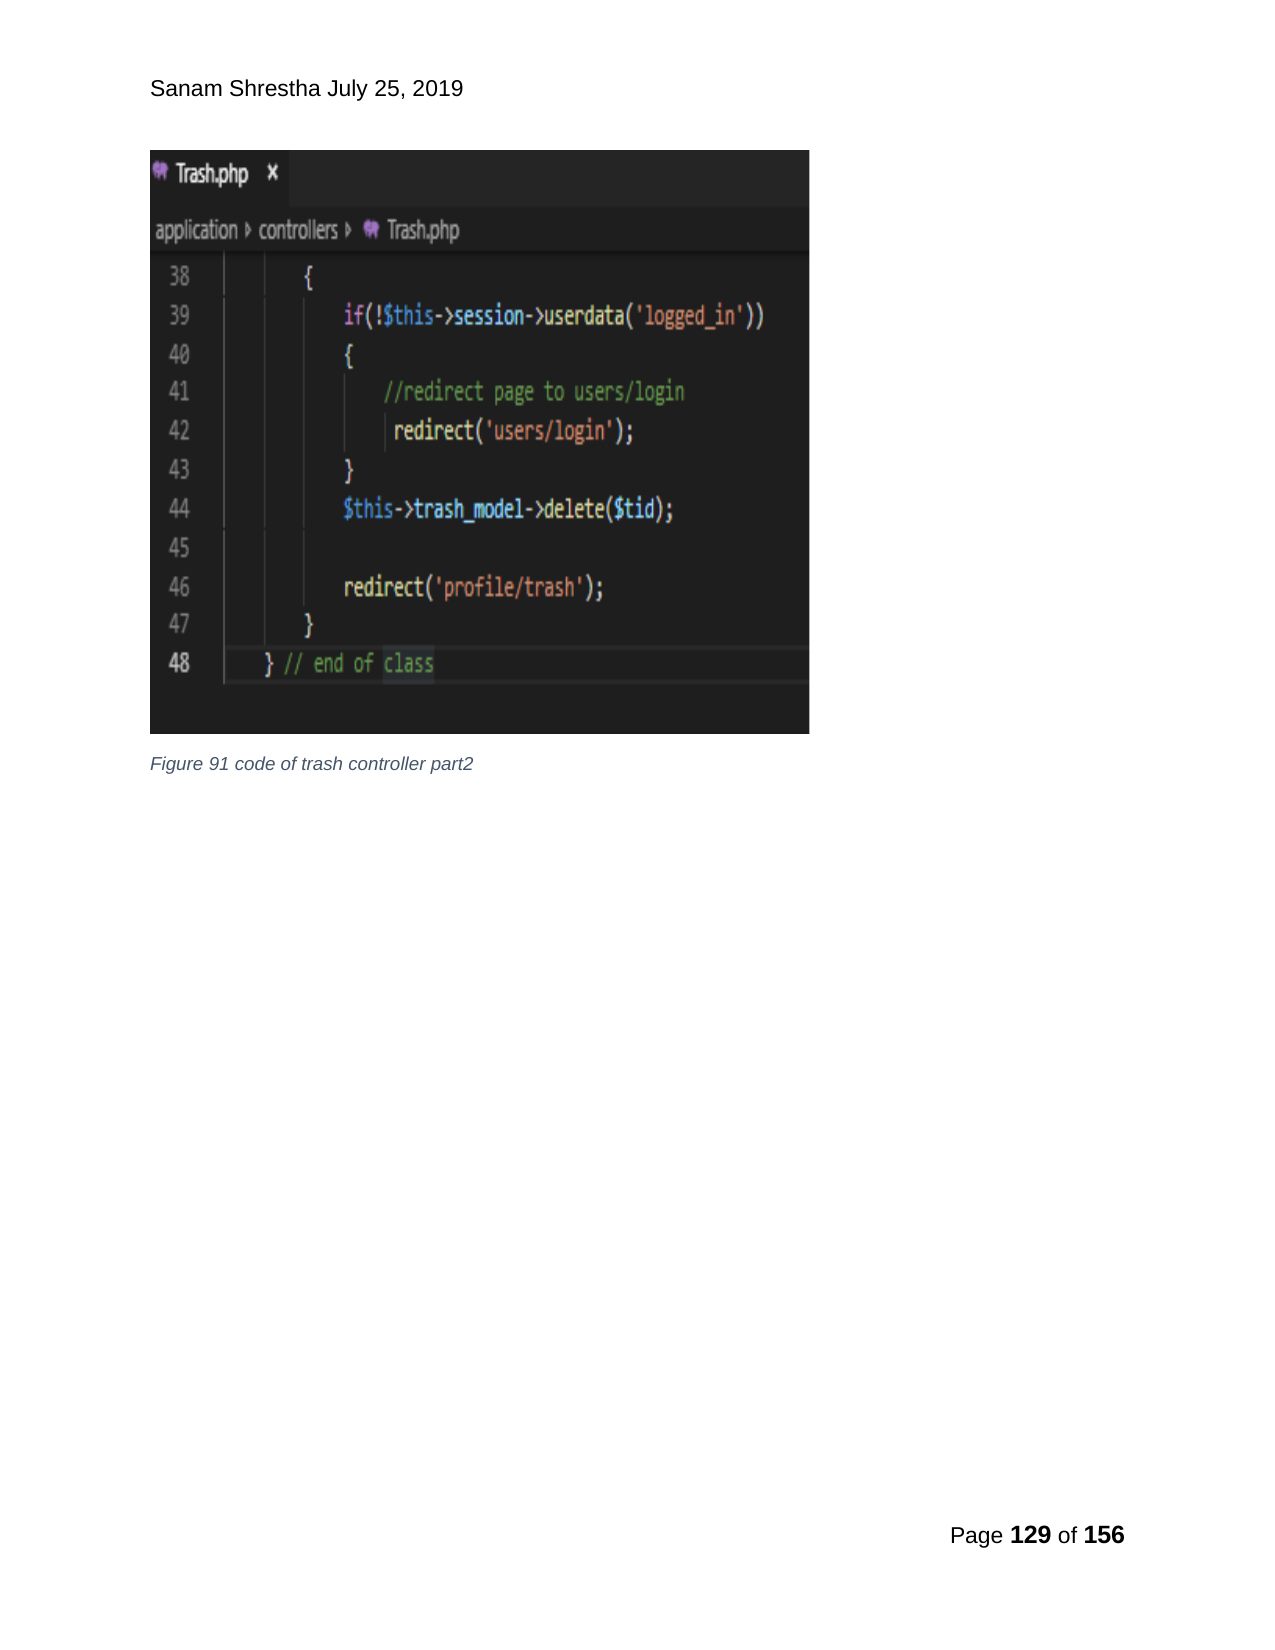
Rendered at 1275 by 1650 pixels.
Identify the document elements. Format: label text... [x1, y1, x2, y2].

picture [150, 150, 810, 734]
text Figure 91 code of trash controller part2 [150, 753, 1125, 774]
